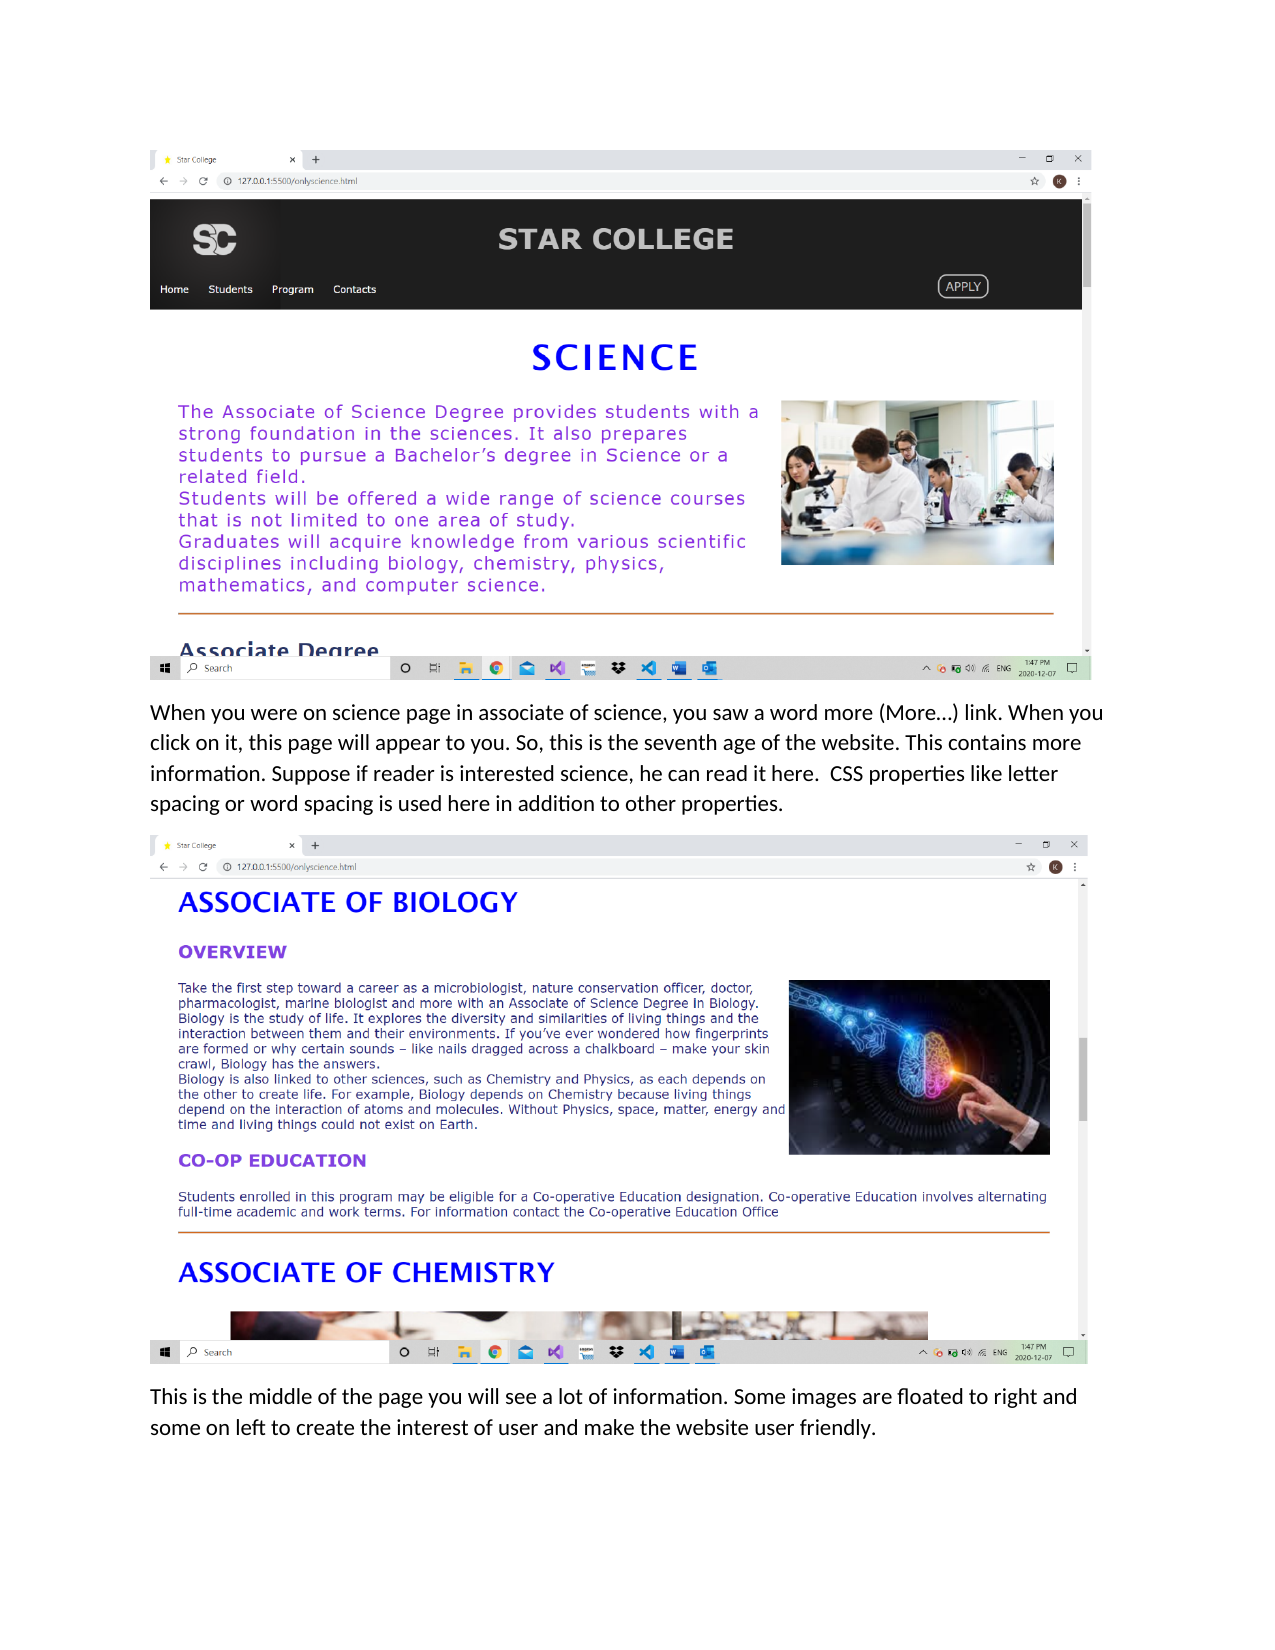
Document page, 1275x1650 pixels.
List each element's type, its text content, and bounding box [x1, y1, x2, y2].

text This is the middle of the page you will see a lot of information. Some images are floated to right and some on left to create the interest of user and make the website user friendly. [150, 1382, 1125, 1441]
picture [150, 835, 1088, 1364]
picture [150, 150, 1092, 680]
text When you were on science page in associate of science, you saw a word more (More…) link. When you click on it, this page will appear to you. So, this is the seventh age of the website. This contains more information. Suppose if reader is interested science, he can read it here. CSS properties like letter spacing or word spacing is used here in addition to other properties. [150, 698, 1125, 817]
